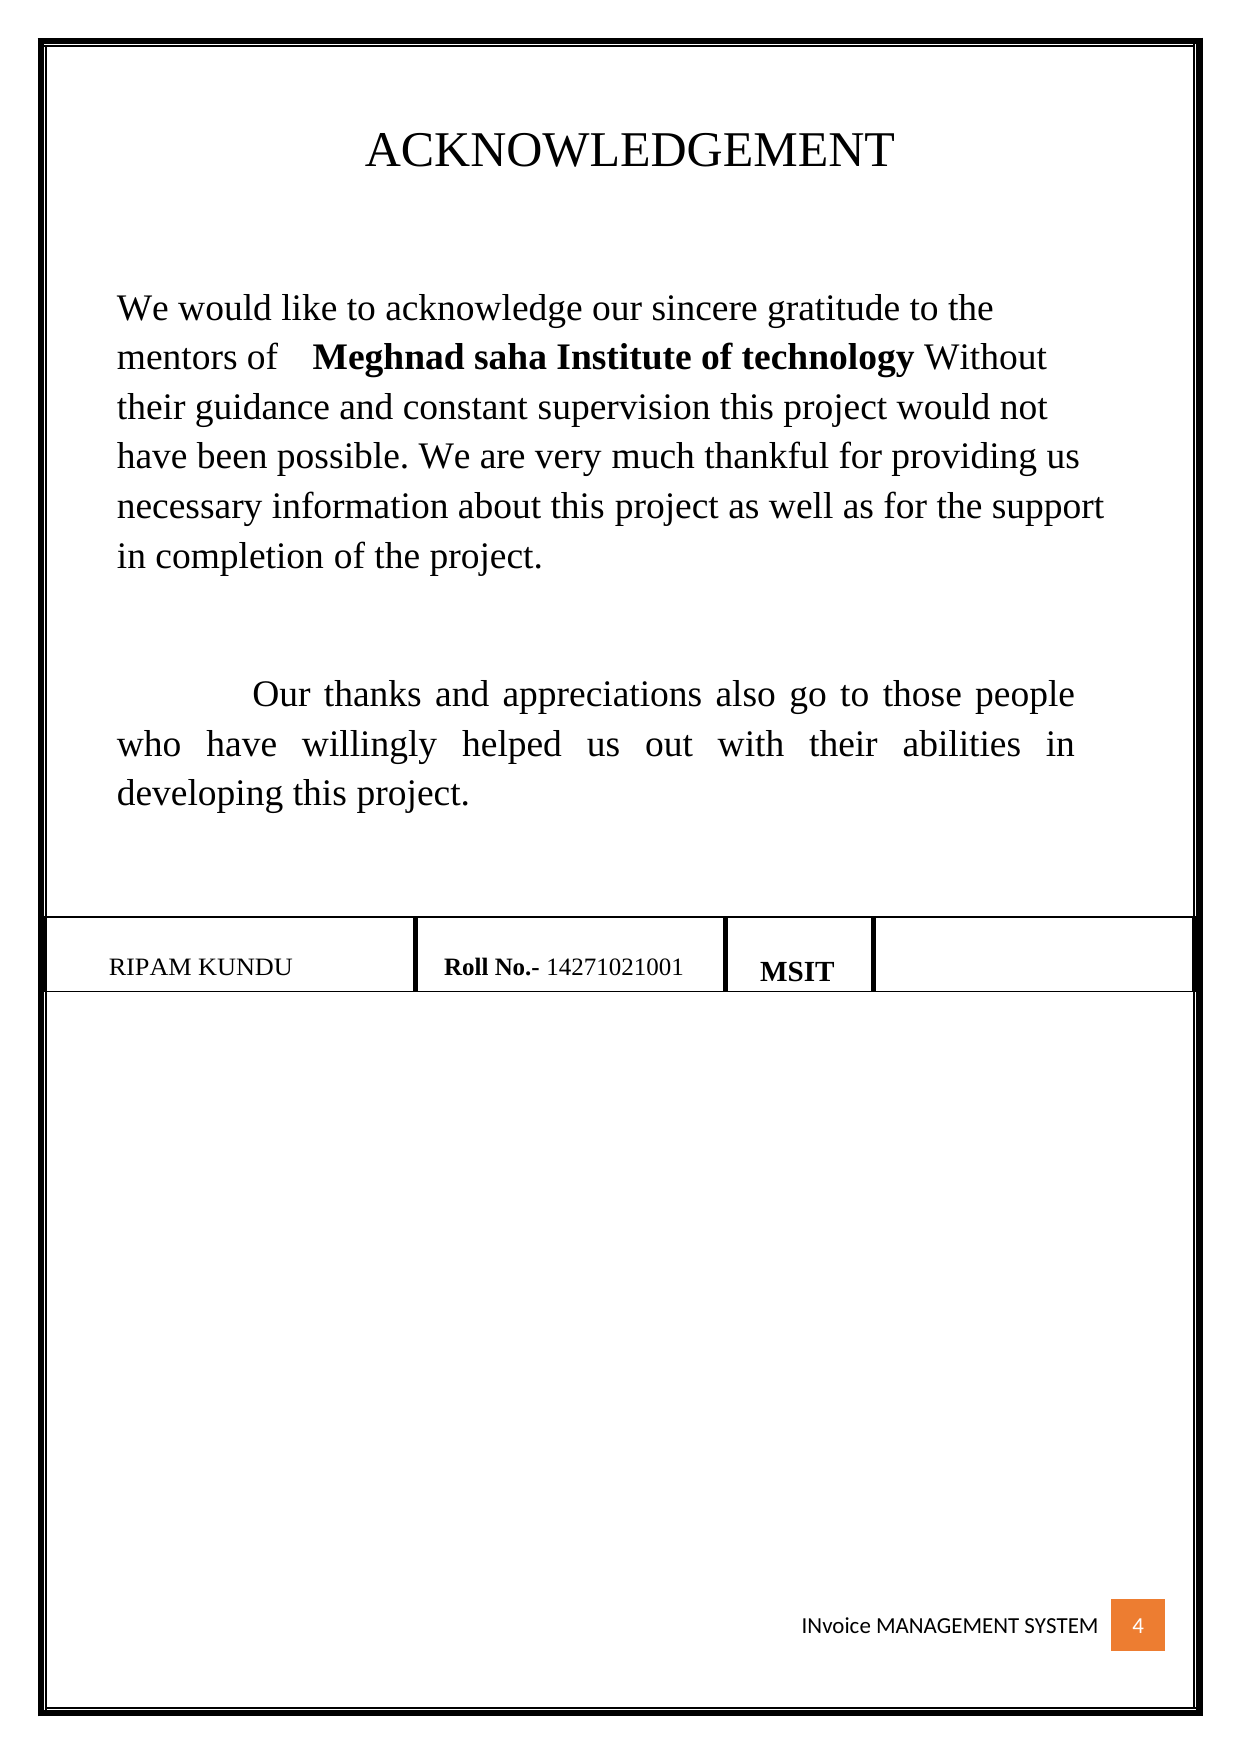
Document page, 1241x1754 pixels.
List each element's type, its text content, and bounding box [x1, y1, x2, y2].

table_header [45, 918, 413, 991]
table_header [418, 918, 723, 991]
text Our thanks and appreciations also go to those people who have willingly helped us out with their abilities in developing this project. [117, 671, 1076, 814]
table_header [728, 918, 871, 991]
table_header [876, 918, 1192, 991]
text We would like to acknowledge our sincere gratitude to the mentors of Meghnad saha Institute of technology Without their guidance and constant supervision this project would not have been possible. We are very much thankful for providing us necessary information about this project as well as for the support in completion of the project. [117, 285, 1124, 576]
subtitle ACKNOWLEDGEMENT [242, 119, 1017, 177]
